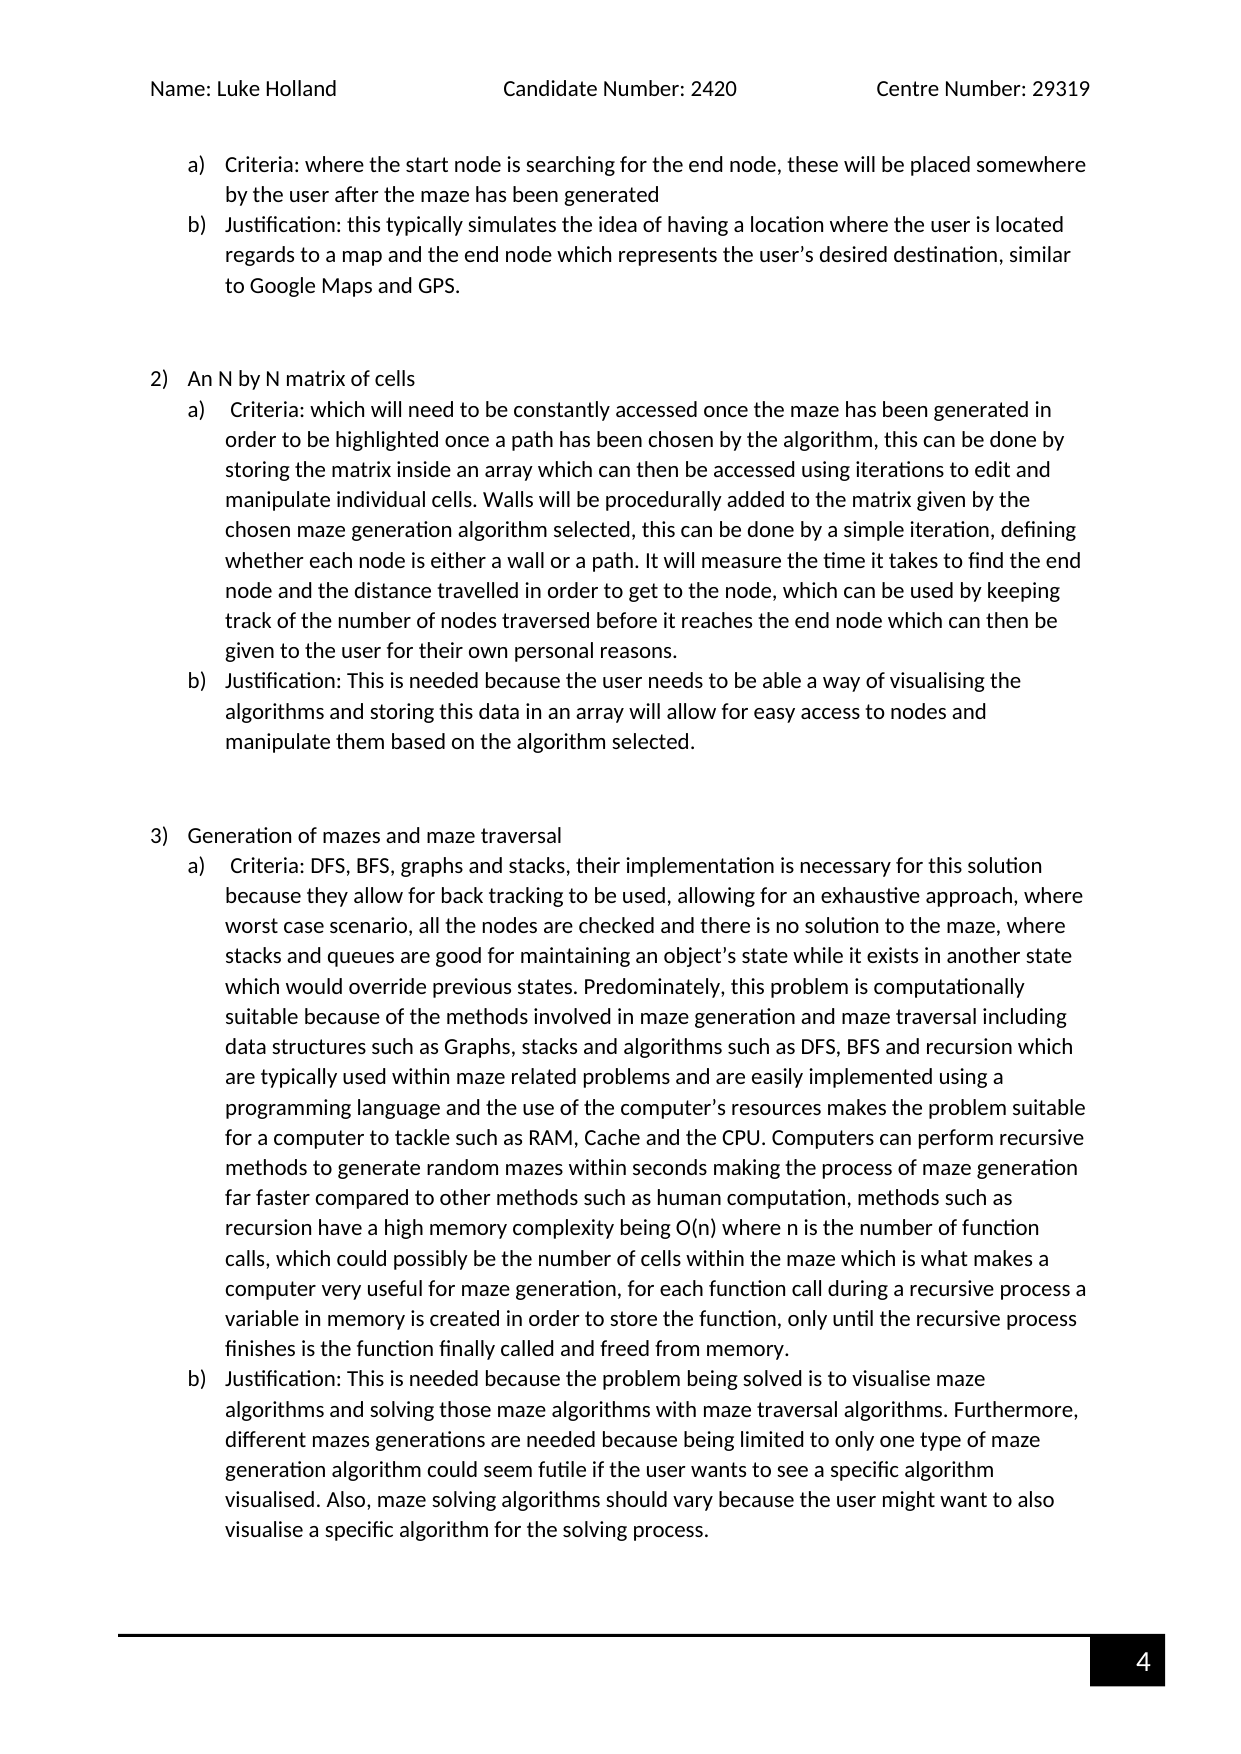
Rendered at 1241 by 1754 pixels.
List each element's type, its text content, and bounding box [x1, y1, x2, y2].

list An N by N matrix of cells [150, 364, 1090, 393]
list Justification: This is needed because the user needs to be able a way of visualising the algorithms and storing this data in an array will allow for easy access to nodes and manipulate them based on the algorithm selected. [187, 667, 1090, 755]
list Criteria: where the start node is searching for the end node, these will be placed somewhere by the user after the maze has been generated [187, 150, 1090, 208]
list Criteria: which will need to be constantly accessed once the maze has been generated in order to be highlighted once a path has been chosen by the algorithm, this can be done by storing the matrix inside an array which can then be accessed using iterations to edit and manipulate individual cells. Walls will be procedurally added to the matrix given by the chosen maze generation algorithm selected, this can be done by a simple iteration, defining whether each node is either a wall or a path. It will measure the time it takes to find the end node and the distance travelled in order to get to the node, which can be used by keeping track of the number of nodes traversed before it reaches the end node which can then be given to the user for their own personal reasons. [187, 395, 1090, 664]
list Justification: This is needed because the problem being solved is to visualise maze algorithms and solving those maze algorithms with maze traversal algorithms. Furthermore, different mazes generations are needed because being limited to only one type of maze generation algorithm could seem futile if the user wants to see a specific algorithm visualised. Also, maze solving algorithms should vary because the user might want to also visualise a specific algorithm for the solving process. [187, 1364, 1090, 1544]
list Justification: this typically simulates the idea of having a location where the user is located regards to a map and the end node which represents the user’s desired destination, similar to Google Maps and GPS. [187, 210, 1090, 299]
list Criteria: DFS, BFS, graphs and stacks, their implementation is necessary for this solution because they allow for back tracking to be used, allowing for an exhaustive approach, where worst case scenario, all the nodes are checked and there is no solution to the maze, where stacks and queues are good for maintaining an object’s state while it exists in another state which would override previous states. Predominately, this problem is computationally suitable because of the methods involved in maze generation and maze traversal including data structures such as Graphs, stacks and algorithms such as DFS, BFS and recursion which are typically used within maze related problems and are easily implemented using a programming language and the use of the computer’s resources makes the problem suitable for a computer to tackle such as RAM, Cache and the CPU. Computers can perform recursive methods to generate random mazes within seconds making the process of maze generation far faster compared to other methods such as human computation, methods such as recursion have a high memory complexity being O(n) where n is the number of function calls, which could possibly be the number of cells within the maze which is what makes a computer very useful for maze generation, for each function call during a recursive process a variable in memory is created in order to store the function, only until the recursive process finishes is the function finally called and freed from memory. [187, 851, 1090, 1362]
list Generation of mazes and maze traversal [150, 821, 1090, 849]
